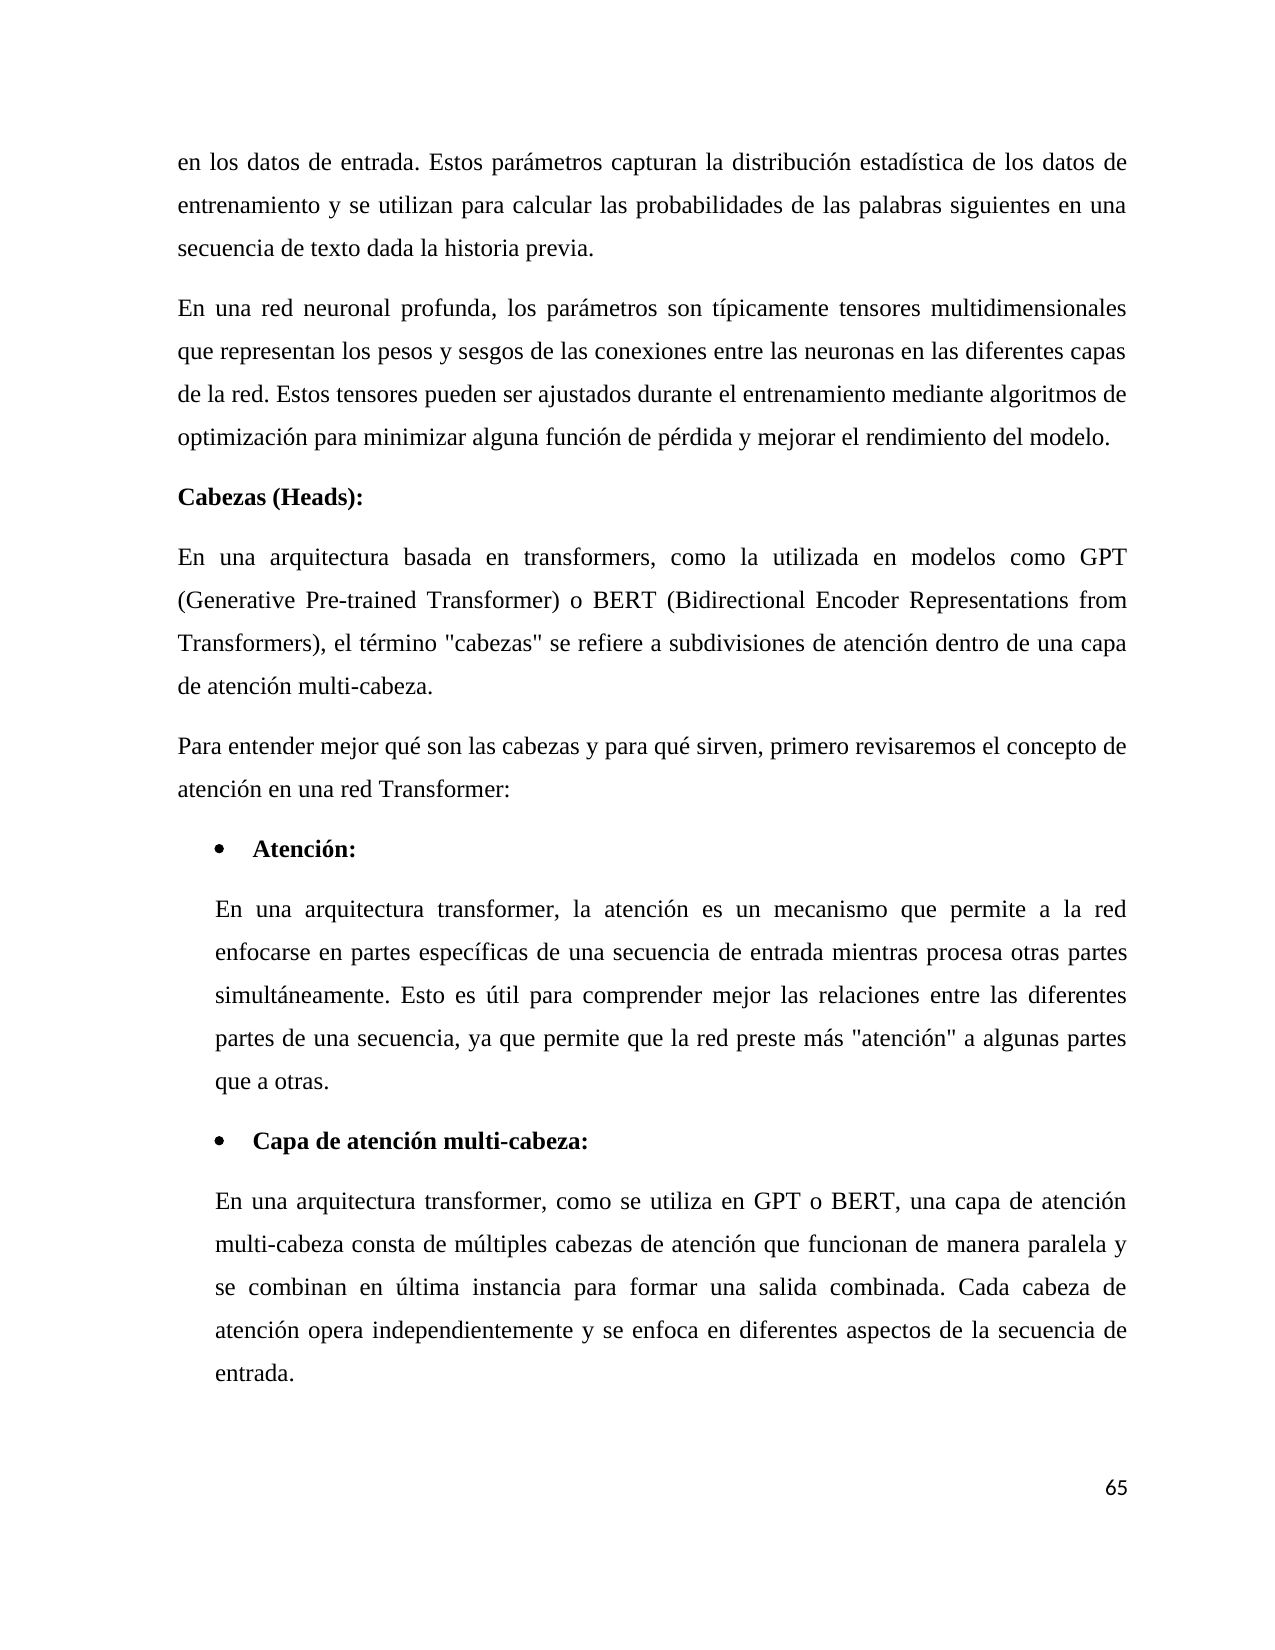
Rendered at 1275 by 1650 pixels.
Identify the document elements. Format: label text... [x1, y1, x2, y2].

text En una arquitectura basada en transformers, como la utilizada en modelos como GPT (Generative Pre-trained Transformer) o BERT (Bidirectional Encoder Representations from Transformers), el término "cabezas" se refiere a subdivisiones de atención dentro de una capa de atención multi-cabeza. [177, 542, 1128, 700]
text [177, 147, 1128, 262]
list Capa de atención multi-cabeza: [215, 1126, 1128, 1155]
text Cabezas (Heads): [177, 482, 1128, 511]
text Para entender mejor qué son las cabezas y para qué sirven, primero revisaremos el concepto de atención en una red Transformer: [177, 731, 1128, 803]
text En una red neuronal profunda, los parámetros son típicamente tensores multidimensionales que representan los pesos y sesgos de las conexiones entre las neuronas en las diferentes capas de la red. Estos tensores pueden ser ajustados durante el entrenamiento mediante algoritmos de optimización para minimizar alguna función de pérdida y mejorar el rendimiento del modelo. [177, 293, 1128, 451]
text En una arquitectura transformer, como se utiliza en GPT o BERT, una capa de atención multi-cabeza consta de múltiples cabezas de atención que funcionan de manera paralela y se combinan en última instancia para formar una salida combinada. Cada cabeza de atención opera independientemente y se enfoca en diferentes aspectos de la secuencia de entrada. [215, 1186, 1128, 1387]
list Atención: [215, 834, 1128, 863]
text En una arquitectura transformer, la atención es un mecanismo que permite a la red enfocarse en partes específicas de una secuencia de entrada mientras procesa otras partes simultáneamente. Esto es útil para comprender mejor las relaciones entre las diferentes partes de una secuencia, ya que permite que la red preste más "atención" a algunas partes que a otras. [215, 894, 1128, 1095]
